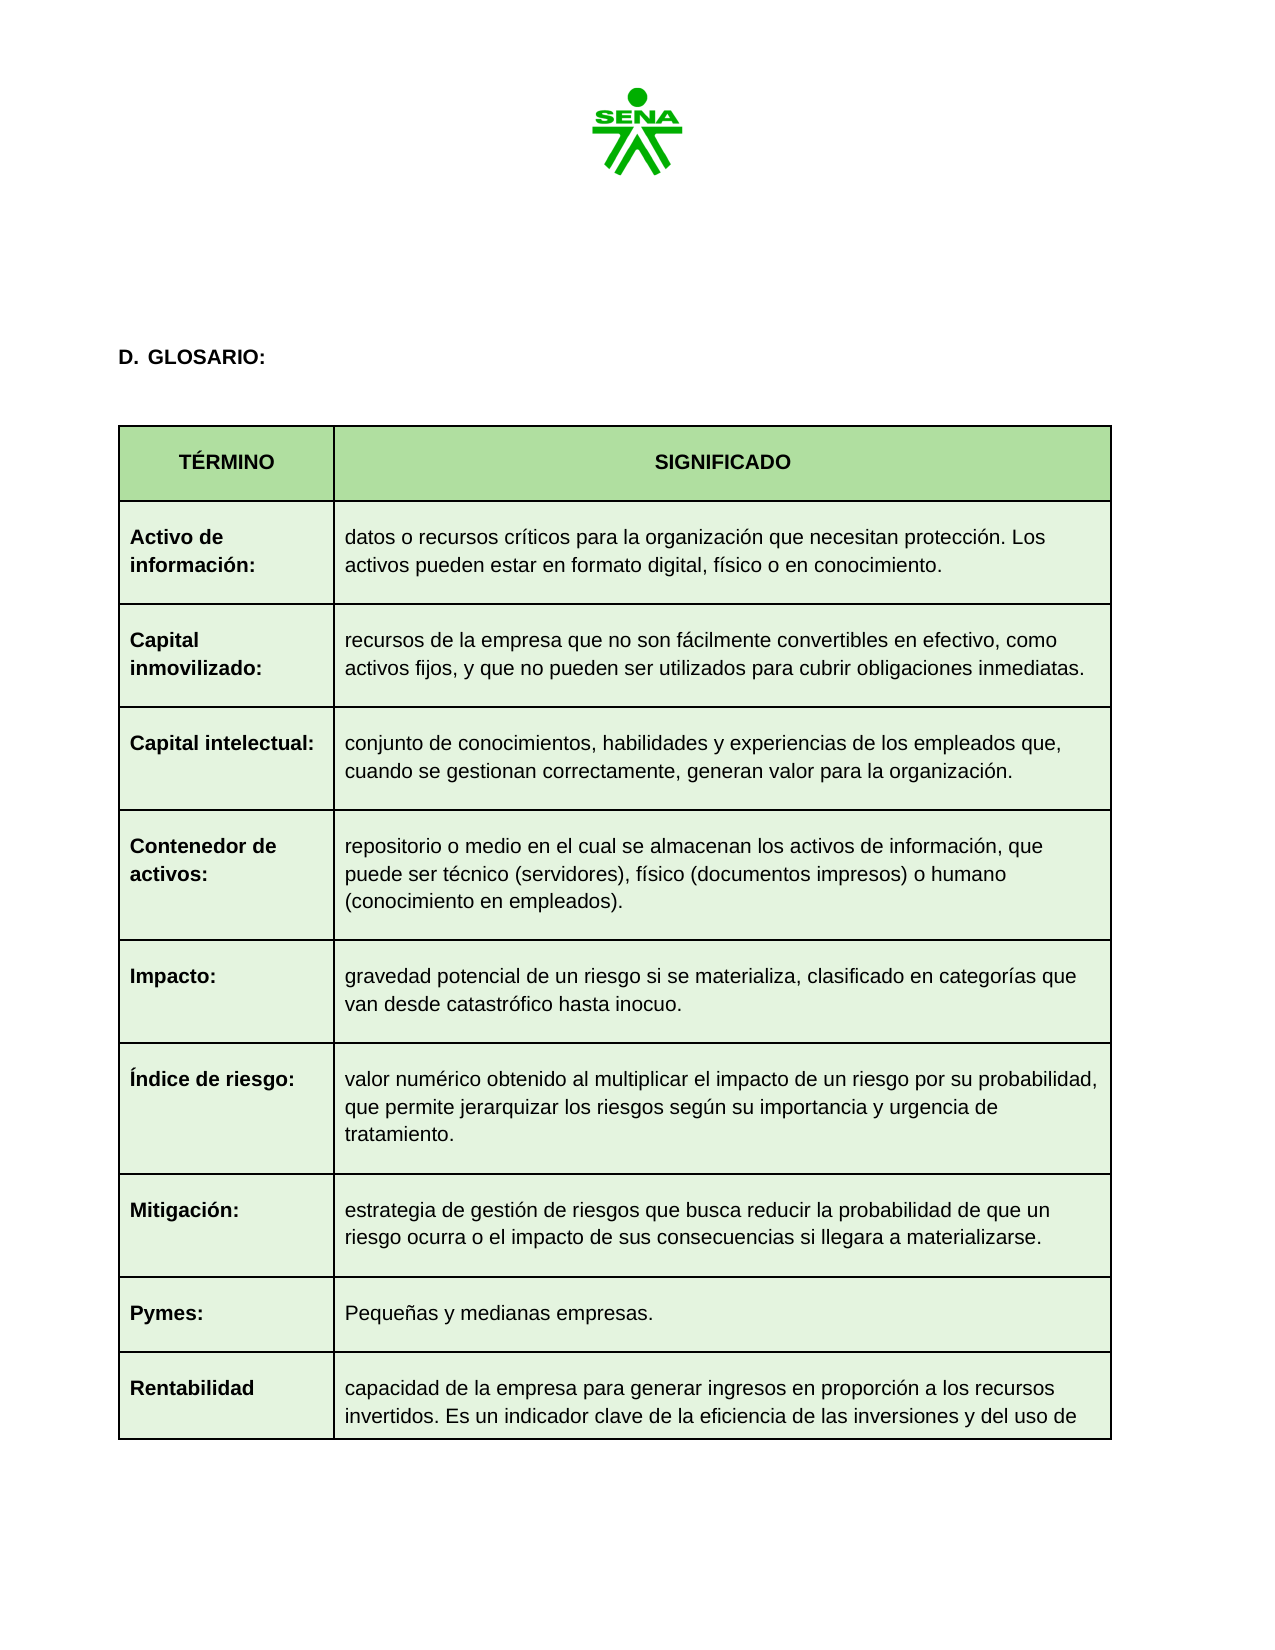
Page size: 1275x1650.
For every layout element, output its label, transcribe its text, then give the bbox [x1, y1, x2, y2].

table_cell conjunto de conocimientos, habilidades y experiencias de los empleados que, cuando se gestionan correctamente, generan valor para la organización. [335, 708, 1110, 809]
table_header SIGNIFICADO [335, 427, 1110, 500]
table_cell valor numérico obtenido al multiplicar el impacto de un riesgo por su probabilidad, que permite jerarquizar los riesgos según su importancia y urgencia de tratamiento. [335, 1044, 1110, 1173]
table_cell Pequeñas y medianas empresas. [335, 1278, 1110, 1351]
list GLOSARIO: [118, 345, 1157, 369]
table_cell datos o recursos críticos para la organización que necesitan protección. Los activos pueden estar en formato digital, físico o en conocimiento. [335, 502, 1110, 603]
table_cell repositorio o medio en el cual se almacenan los activos de información, que puede ser técnico (servidores), físico (documentos impresos) o humano (conocimiento en empleados). [335, 811, 1110, 939]
table_cell estrategia de gestión de riesgos que busca reducir la probabilidad de que un riesgo ocurra o el impacto de sus consecuencias si llegara a materializarse. [335, 1175, 1110, 1276]
table_cell Mitigación: [120, 1175, 333, 1276]
table_cell Índice de riesgo: [120, 1044, 333, 1173]
table_cell gravedad potencial de un riesgo si se materializa, clasificado en categorías que van desde catastrófico hasta inocuo. [335, 941, 1110, 1042]
table_cell Activo de información: [120, 502, 333, 603]
table_cell Capital intelectual: [120, 708, 333, 809]
table_cell Pymes: [120, 1278, 333, 1351]
table_cell Contenedor de activos: [120, 811, 333, 939]
table_cell Rentabilidad [120, 1353, 333, 1438]
table_cell Impacto: [120, 941, 333, 1042]
table_cell Capital inmovilizado: [120, 605, 333, 706]
picture [592, 87, 683, 176]
table_cell recursos de la empresa que no son fácilmente convertibles en efectivo, como activos fijos, y que no pueden ser utilizados para cubrir obligaciones inmediatas. [335, 605, 1110, 706]
table_header TÉRMINO [120, 427, 333, 500]
